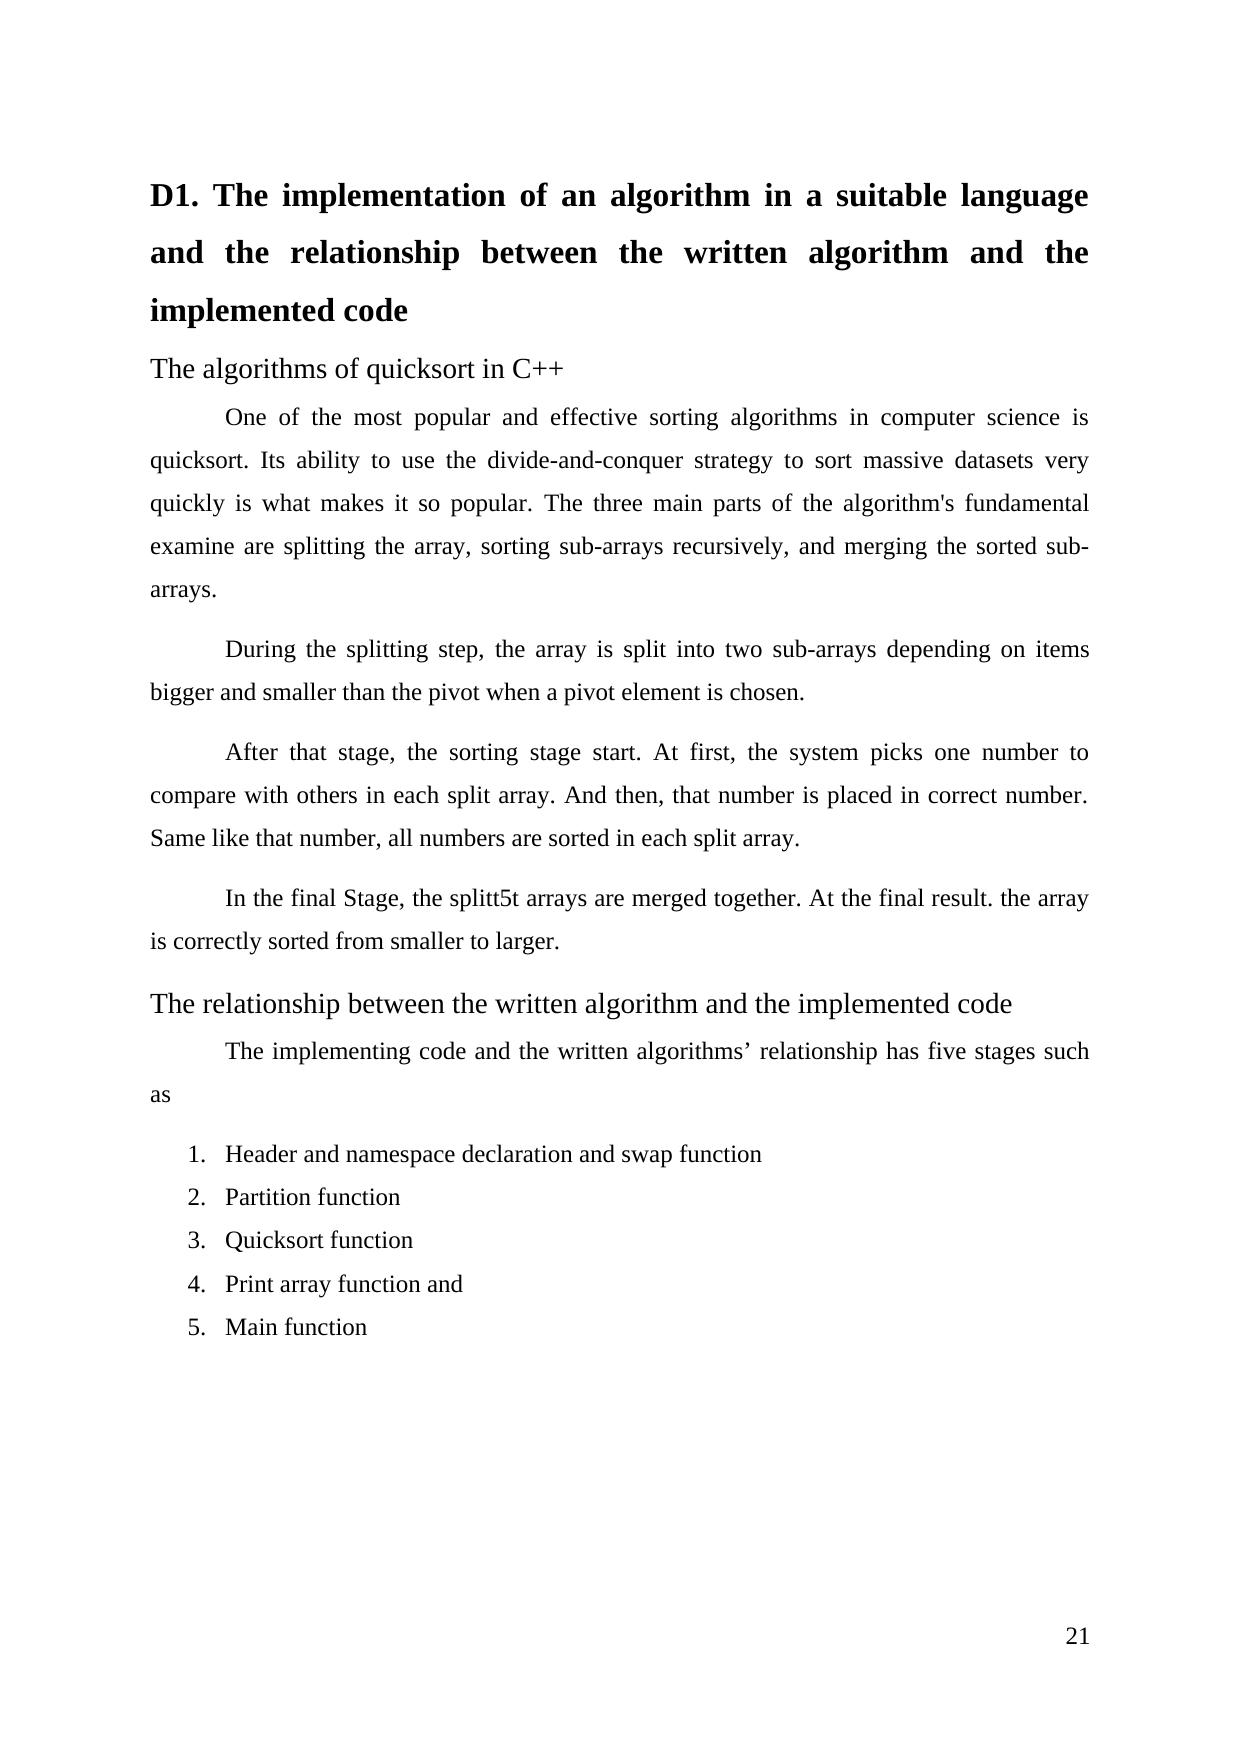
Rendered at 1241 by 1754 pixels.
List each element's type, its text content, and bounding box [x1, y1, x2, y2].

list Main function [187, 1312, 1090, 1341]
list Header and namespace declaration and swap function [187, 1139, 1090, 1168]
subtitle The relationship between the written algorithm and the implemented code [150, 986, 1090, 1020]
text One of the most popular and effective sorting algorithms in computer science is quicksort. Its ability to use the divide-and-conquer strategy to sort massive datasets very quickly is what makes it so popular. The three main parts of the algorithm's fundamental examine are splitting the array, sorting sub-arrays recursively, and merging the sorted sub-arrays. [150, 402, 1090, 603]
list Print array function and [187, 1269, 1090, 1297]
list Partition function [187, 1182, 1090, 1211]
list Quicksort function [187, 1226, 1090, 1254]
subtitle D1. The implementation of an algorithm in a suitable language and the relationship between the written algorithm and the implemented code [150, 175, 1090, 328]
text After that stage, the sorting stage start. At first, the system picks one number to compare with others in each split array. And then, that number is placed in correct number. Same like that number, all numbers are sorted in each split array. [150, 737, 1090, 852]
text The implementing code and the written algorithms’ relationship has five stages such as [150, 1036, 1090, 1108]
text In the final Stage, the splitt5t arrays are merged together. At the final result. the array is correctly sorted from smaller to larger. [150, 883, 1090, 955]
text During the splitting step, the array is split into two sub-arrays depending on items bigger and smaller than the pivot when a pivot element is chosen. [150, 634, 1090, 706]
subtitle The algorithms of quicksort in C++ [150, 352, 1090, 385]
